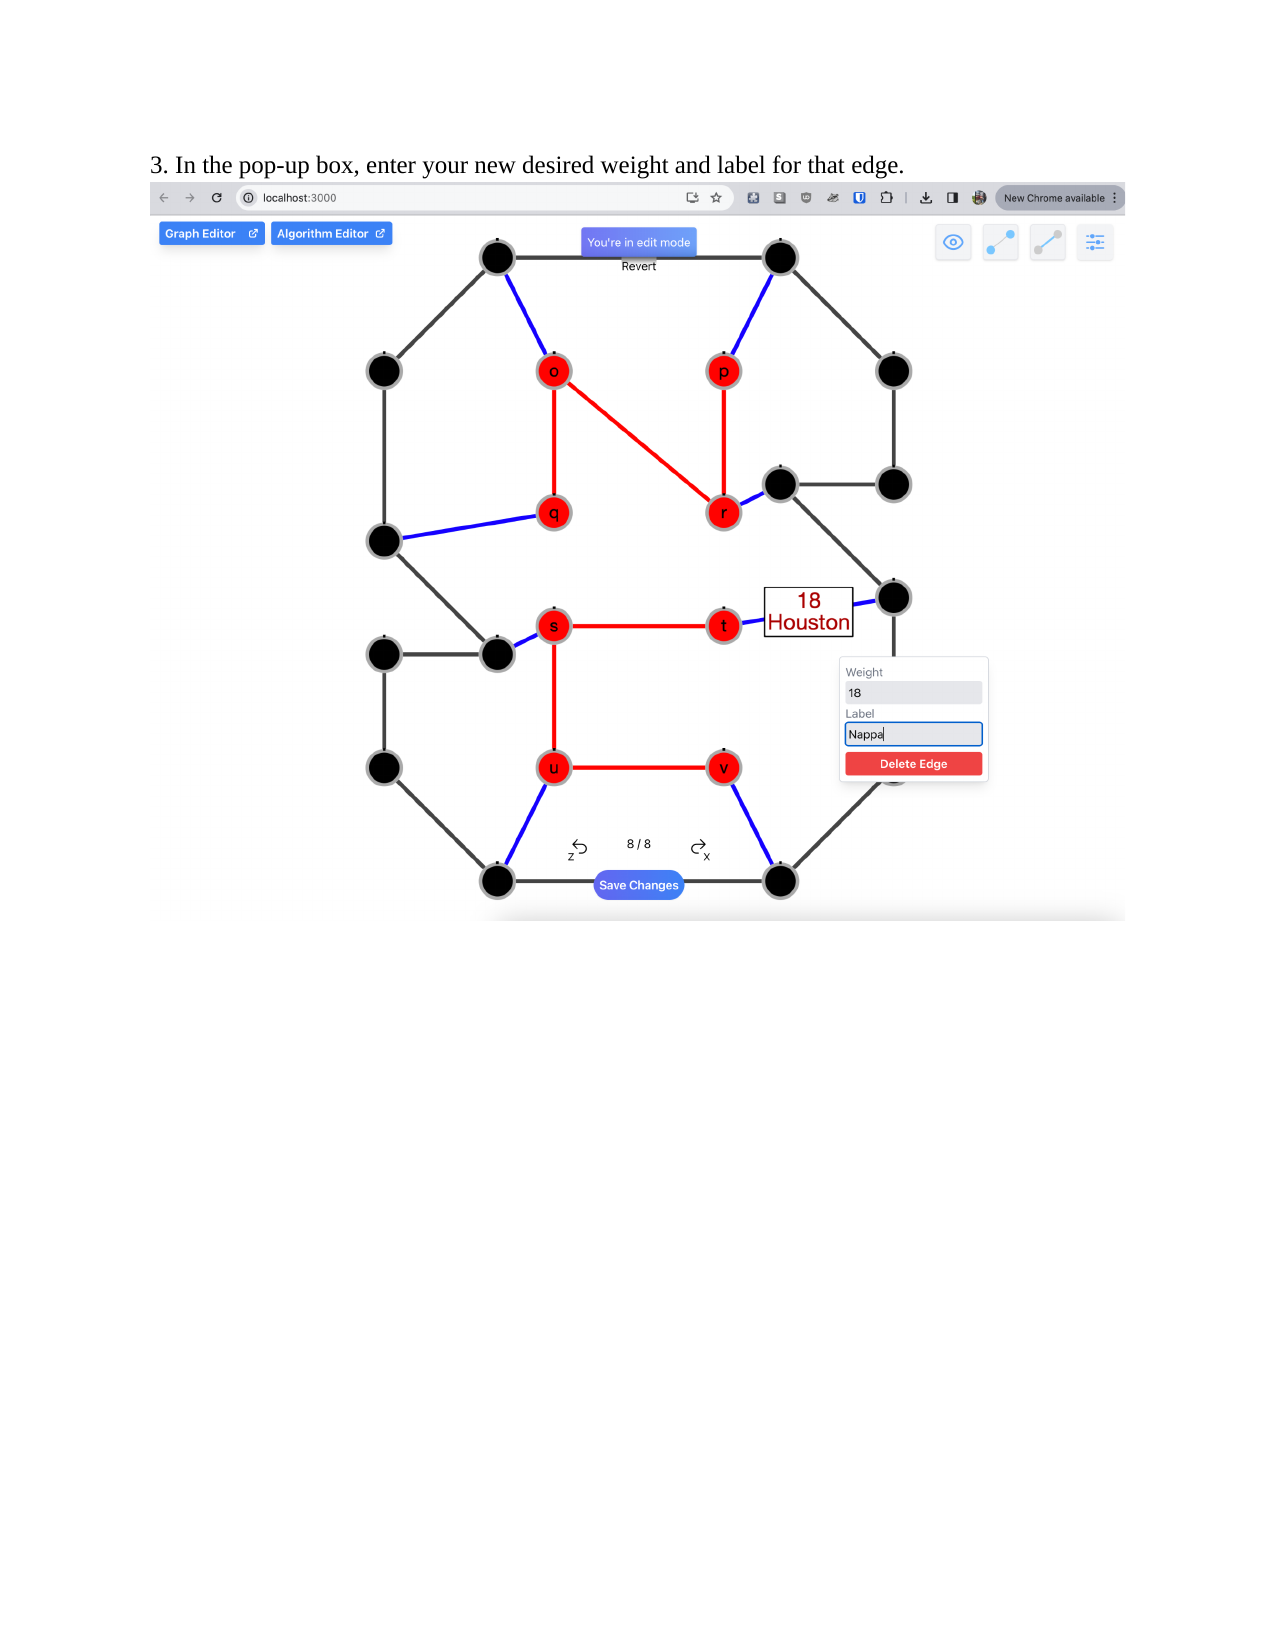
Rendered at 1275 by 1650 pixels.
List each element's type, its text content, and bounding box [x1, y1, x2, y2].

text 3. In the pop-up box, enter your new desired weight and label for that edge. [150, 150, 1125, 182]
picture [150, 182, 1125, 921]
